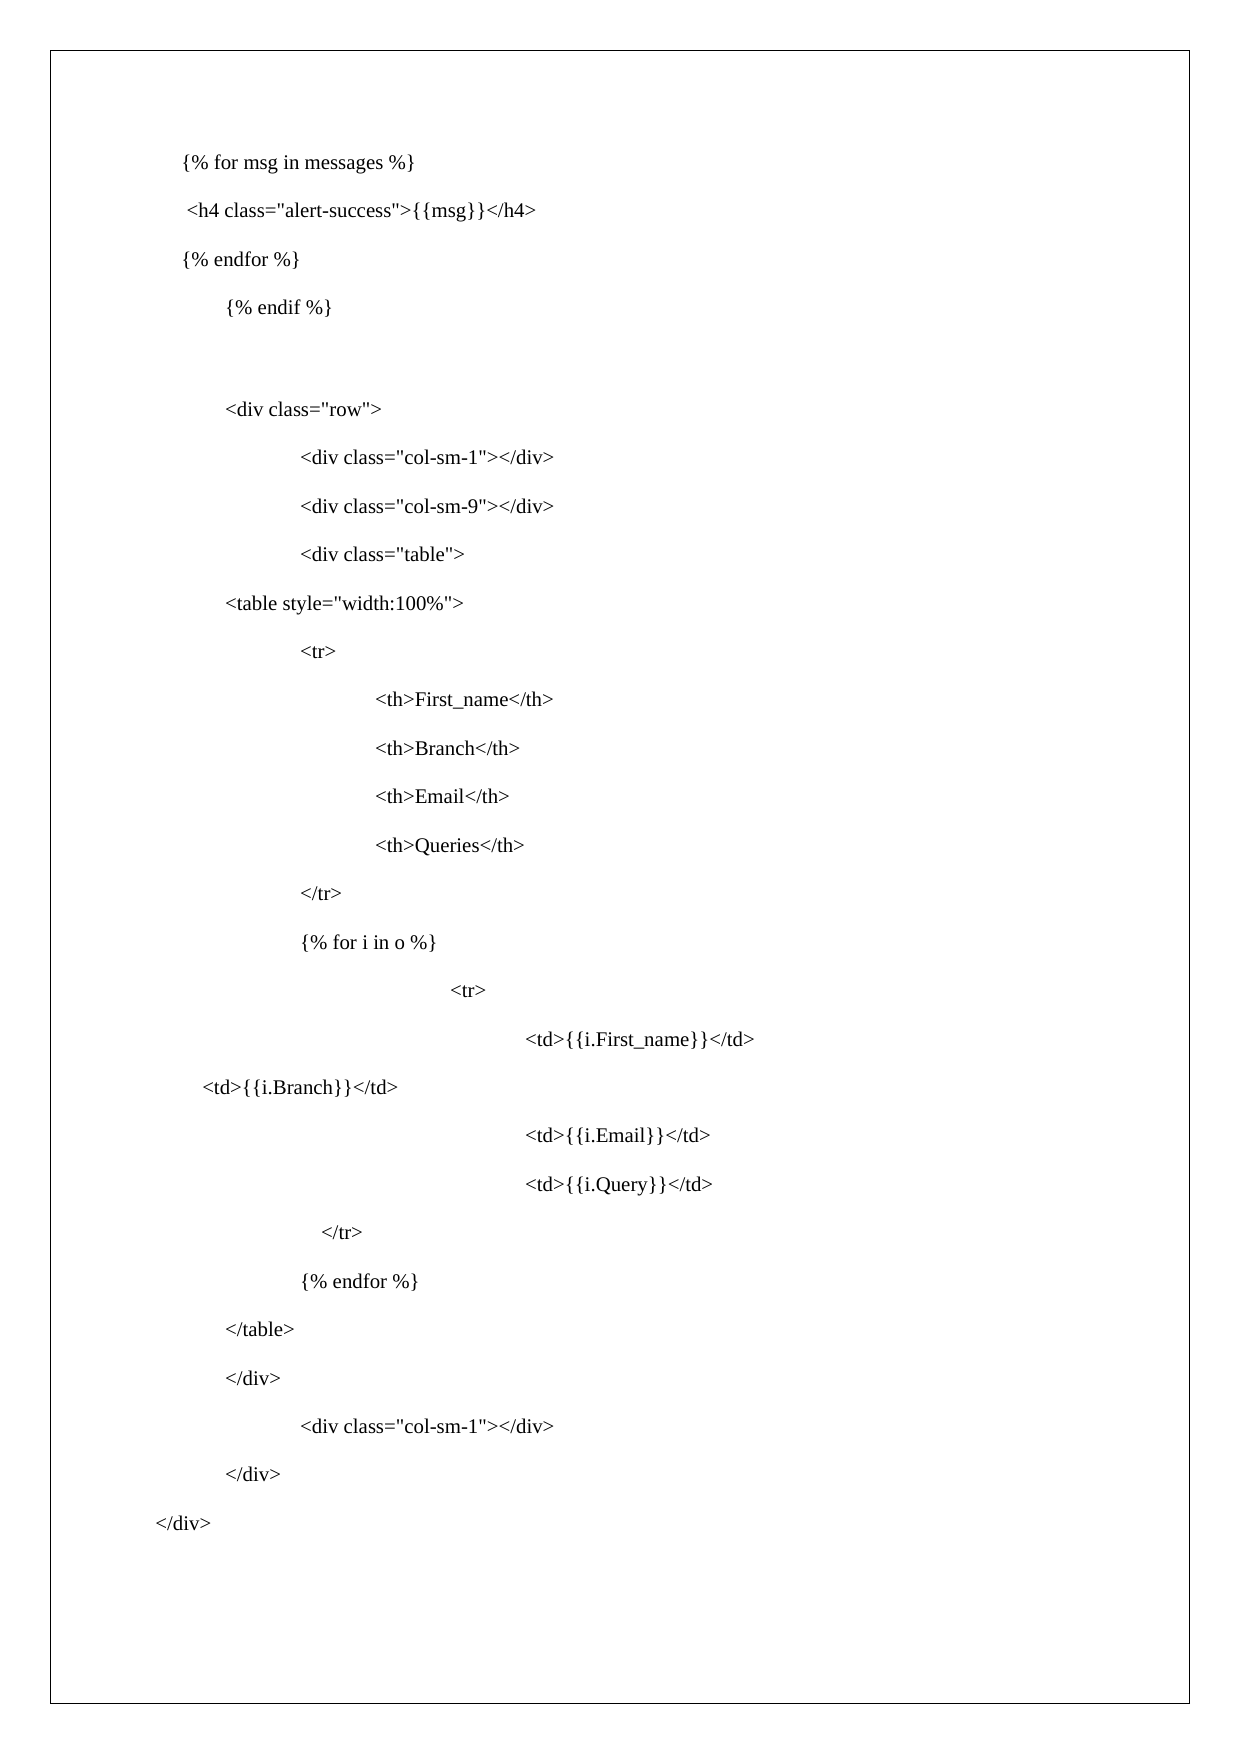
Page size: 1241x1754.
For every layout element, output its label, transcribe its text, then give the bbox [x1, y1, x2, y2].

text </tr> [150, 1220, 1090, 1244]
text <th>First_name</th> [150, 687, 1090, 711]
text {% for i in o %} [150, 929, 1090, 954]
text <table style="width:100%"> [150, 591, 1090, 614]
text </tr> [150, 881, 1090, 905]
text <div class="row"> [150, 397, 1090, 421]
text <div class="col-sm-1"></div> [150, 445, 1090, 469]
text {% for msg in messages %} [150, 150, 1090, 174]
text </div> [150, 1511, 1090, 1535]
text <h4 class="alert-success">{{msg}}</h4> [150, 198, 1090, 222]
text <td>{{i.Branch}}</td> [150, 1075, 1090, 1099]
text <div class="col-sm-9"></div> [150, 494, 1090, 518]
text <th>Email</th> [150, 784, 1090, 808]
text <div class="table"> [150, 542, 1090, 566]
text <th>Queries</th> [150, 833, 1090, 857]
text {% endif %} [150, 295, 1090, 319]
text <tr> [150, 978, 1090, 1002]
text <div class="col-sm-1"></div> [150, 1414, 1090, 1438]
text {% endfor %} [150, 247, 1090, 271]
text <td>{{i.Query}}</td> [150, 1172, 1090, 1196]
text <th>Branch</th> [150, 736, 1090, 760]
text {% endfor %} [150, 1269, 1090, 1293]
text </div> [150, 1462, 1090, 1486]
text <td>{{i.First_name}}</td> [150, 1026, 1090, 1051]
text </table> [150, 1317, 1090, 1341]
text <td>{{i.Email}}</td> [150, 1123, 1090, 1147]
text </div> [150, 1366, 1090, 1389]
text <tr> [150, 639, 1090, 663]
